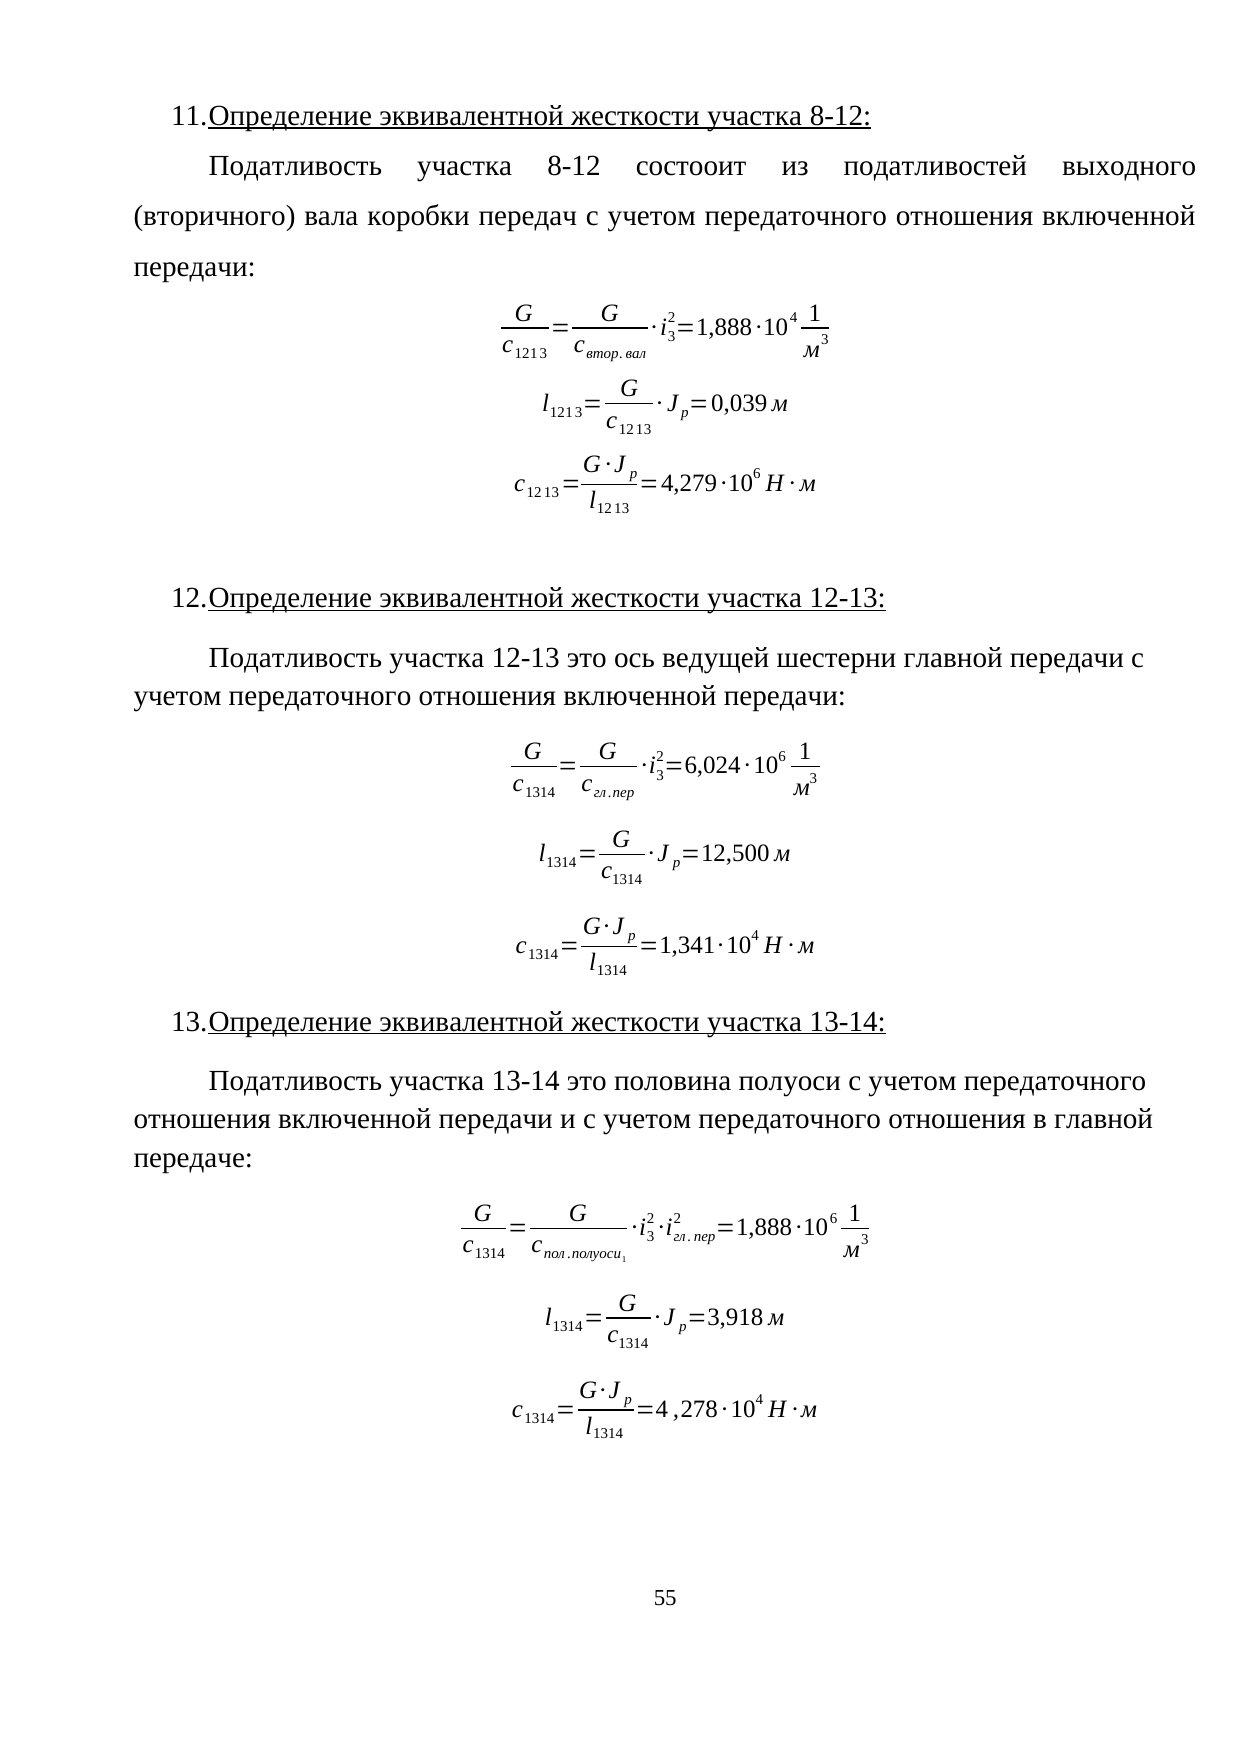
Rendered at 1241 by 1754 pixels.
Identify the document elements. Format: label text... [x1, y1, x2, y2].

text Податливость участка 8-12 состооит из податливостей выходного (вторичного) вала коробки передач с учетом передаточного отношения включенной передачи: [133, 148, 1196, 282]
list Определение эквивалентной жесткости участка 13-14: [171, 1004, 1196, 1037]
list Определение эквивалентной жесткости участка 12-13: [171, 581, 1196, 614]
text Податливость участка 13-14 это половина полуоси с учетом передаточного отношения включенной передачи и с учетом передаточного отношения в главной передаче: [133, 1063, 1196, 1174]
list Определение эквивалентной жесткости участка 8-12: [171, 98, 1196, 131]
text Податливость участка 12-13 это ось ведущей шестерни главной передачи с учетом передаточного отношения включенной передачи: [133, 640, 1196, 712]
